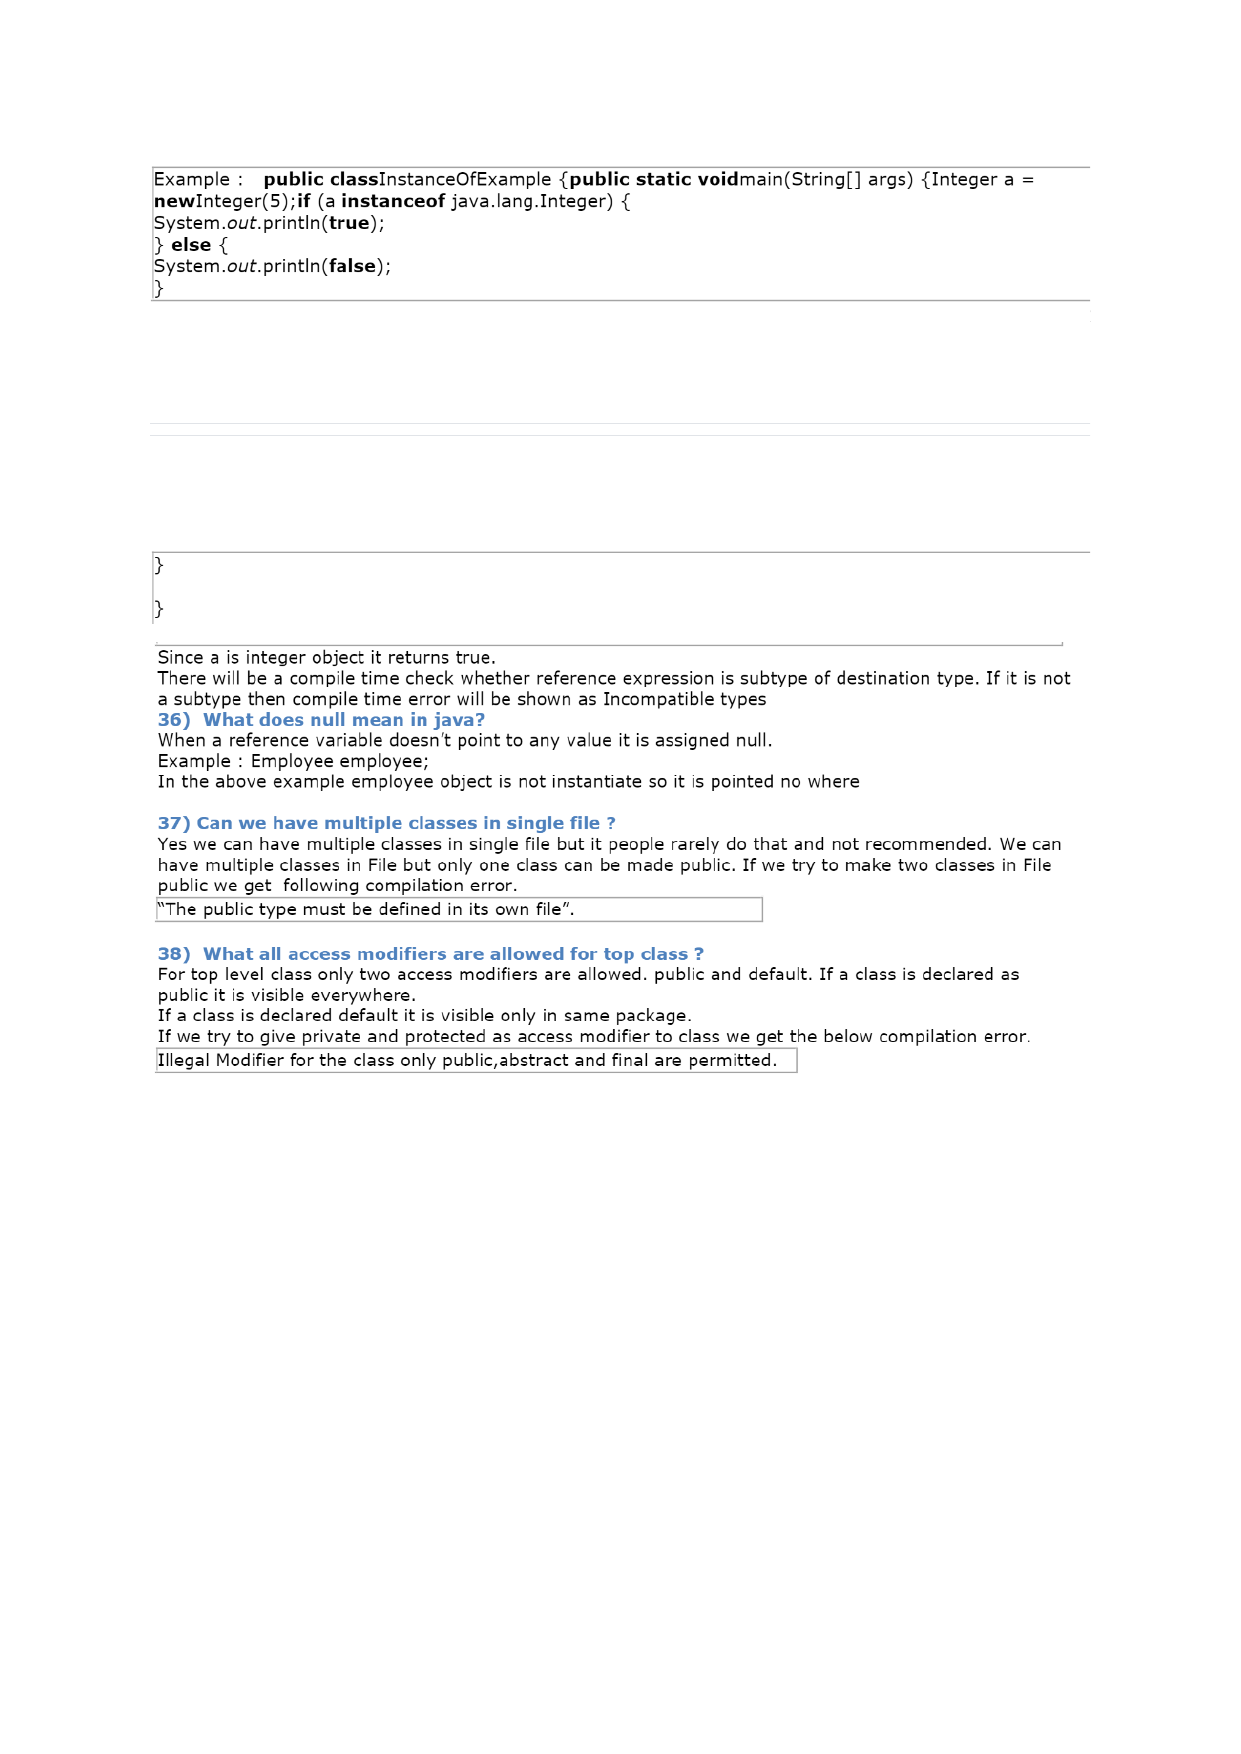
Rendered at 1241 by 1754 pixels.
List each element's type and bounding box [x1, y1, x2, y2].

picture [150, 150, 1091, 624]
picture [150, 642, 1091, 1086]
